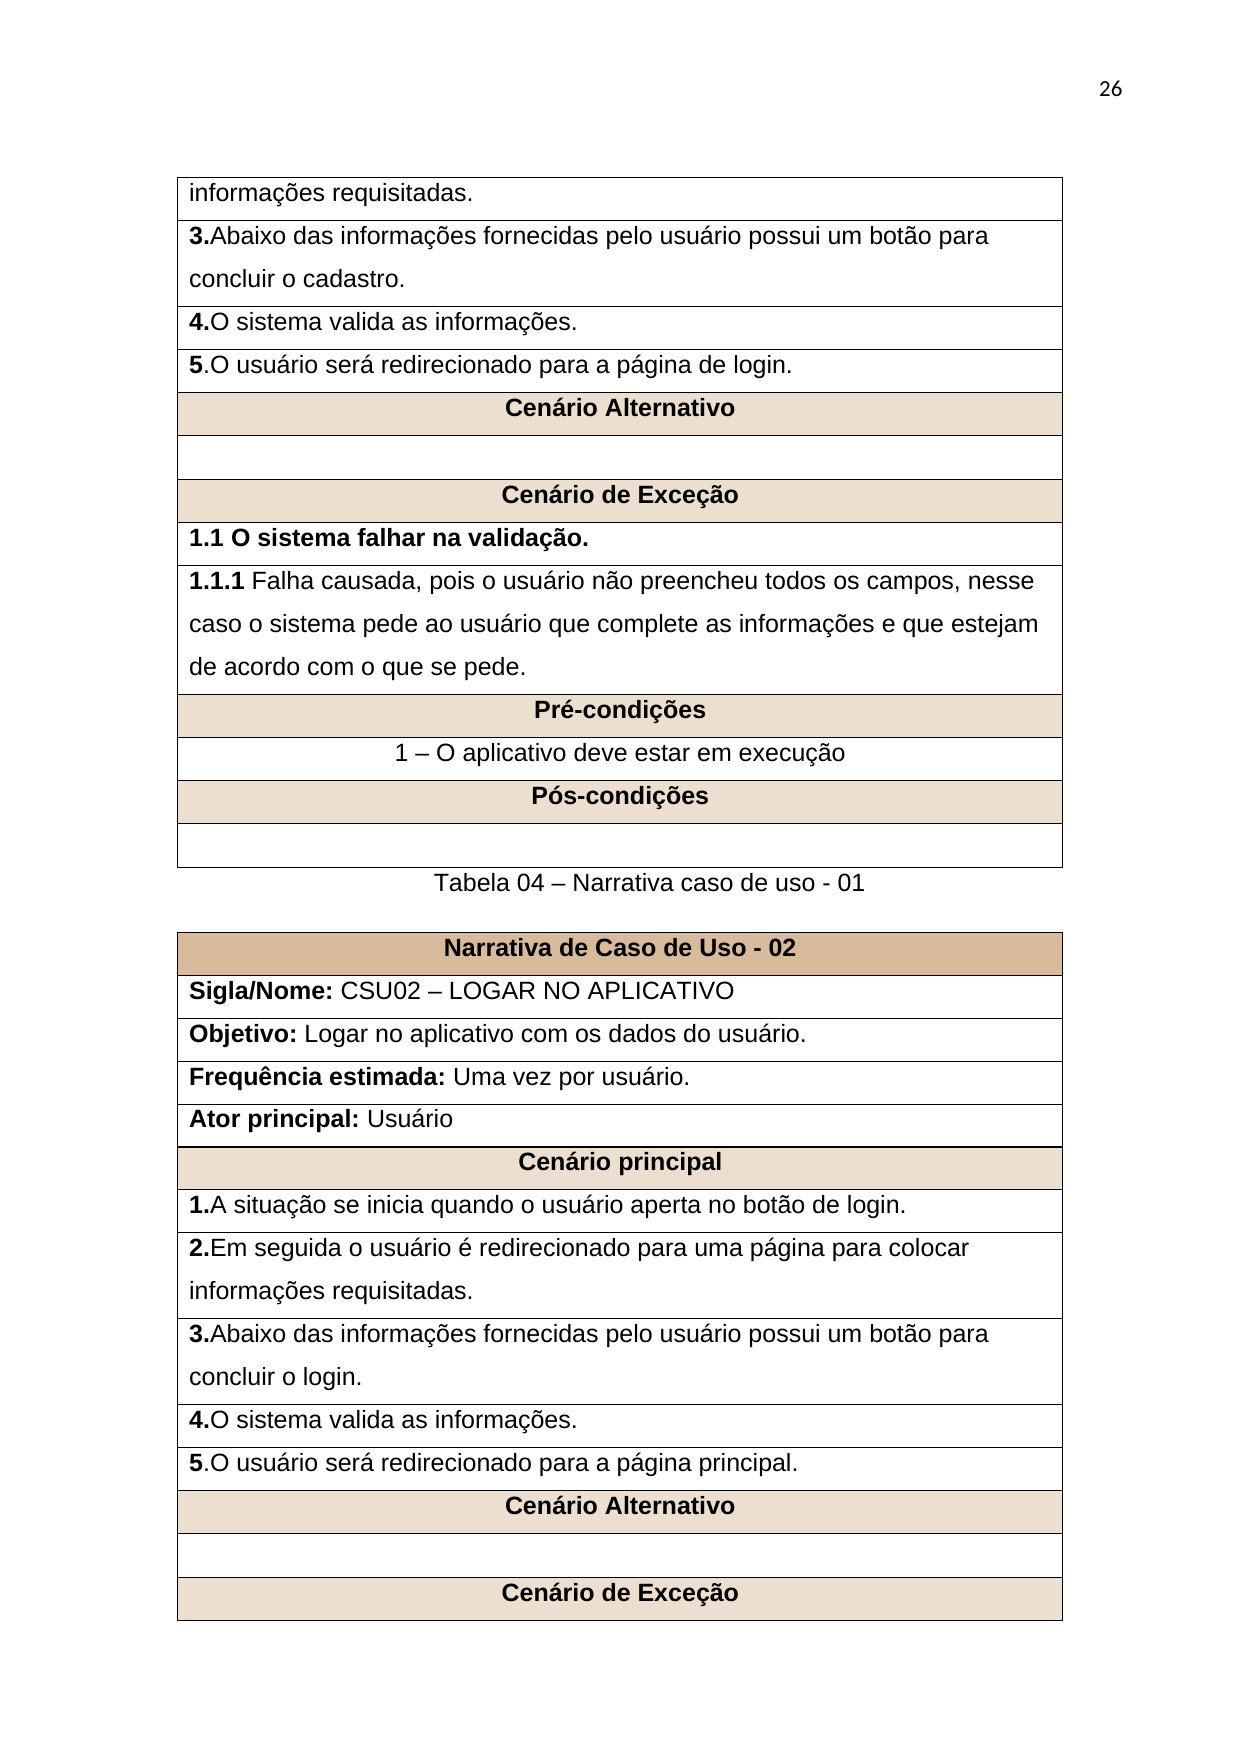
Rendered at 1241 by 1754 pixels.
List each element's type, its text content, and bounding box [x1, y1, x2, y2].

table_cell Frequência estimada: Uma vez por usuário. [178, 1062, 1062, 1103]
table_cell Cenário Alternativo [178, 1491, 1062, 1533]
table_cell 5.O usuário será redirecionado para a página principal. [178, 1448, 1062, 1490]
table_cell 5.O usuário será redirecionado para a página de login. [178, 350, 1062, 392]
table_cell [178, 1534, 1062, 1577]
table_cell 2.Em seguida o usuário é redirecionado para uma página para colocar informações requisitadas. [178, 1233, 1062, 1318]
table_cell Cenário principal [178, 1148, 1062, 1189]
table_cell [178, 178, 1062, 220]
table_cell 3.Abaixo das informações fornecidas pelo usuário possui um botão para concluir o login. [178, 1319, 1062, 1404]
table_cell 4.O sistema valida as informações. [178, 1405, 1062, 1447]
table_cell 3.Abaixo das informações fornecidas pelo usuário possui um botão para concluir o cadastro. [178, 221, 1062, 306]
table_cell 1 – O aplicativo deve estar em execução [178, 738, 1062, 780]
table_cell Cenário Alternativo [178, 393, 1062, 435]
table_cell 4.O sistema valida as informações. [178, 307, 1062, 349]
table_cell Pré-condições [178, 695, 1062, 737]
table_cell Cenário de Exceção [178, 480, 1062, 522]
table_cell Ator principal: Usuário [178, 1105, 1062, 1146]
table_cell Cenário de Exceção [178, 1578, 1062, 1620]
table_cell Pós-condições [178, 781, 1062, 823]
table_cell Objetivo: Logar no aplicativo com os dados do usuário. [178, 1019, 1062, 1061]
table_cell Sigla/Nome: CSU02 – LOGAR NO APLICATIVO [178, 976, 1062, 1018]
table_cell 1.1 O sistema falhar na validação. [178, 523, 1062, 565]
table_cell [178, 824, 1062, 867]
table_cell 1.A situação se inicia quando o usuário aperta no botão de login. [178, 1190, 1062, 1232]
table_cell [178, 436, 1062, 479]
table_cell 1.1.1 Falha causada, pois o usuário não preencheu todos os campos, nesse caso o sistema pede ao usuário que complete as informações e que estejam de acordo com o que se pede. [178, 566, 1062, 694]
text Tabela 04 – Narrativa caso de uso - 01 [177, 868, 1122, 897]
table_header Narrativa de Caso de Uso - 02 [178, 933, 1062, 975]
